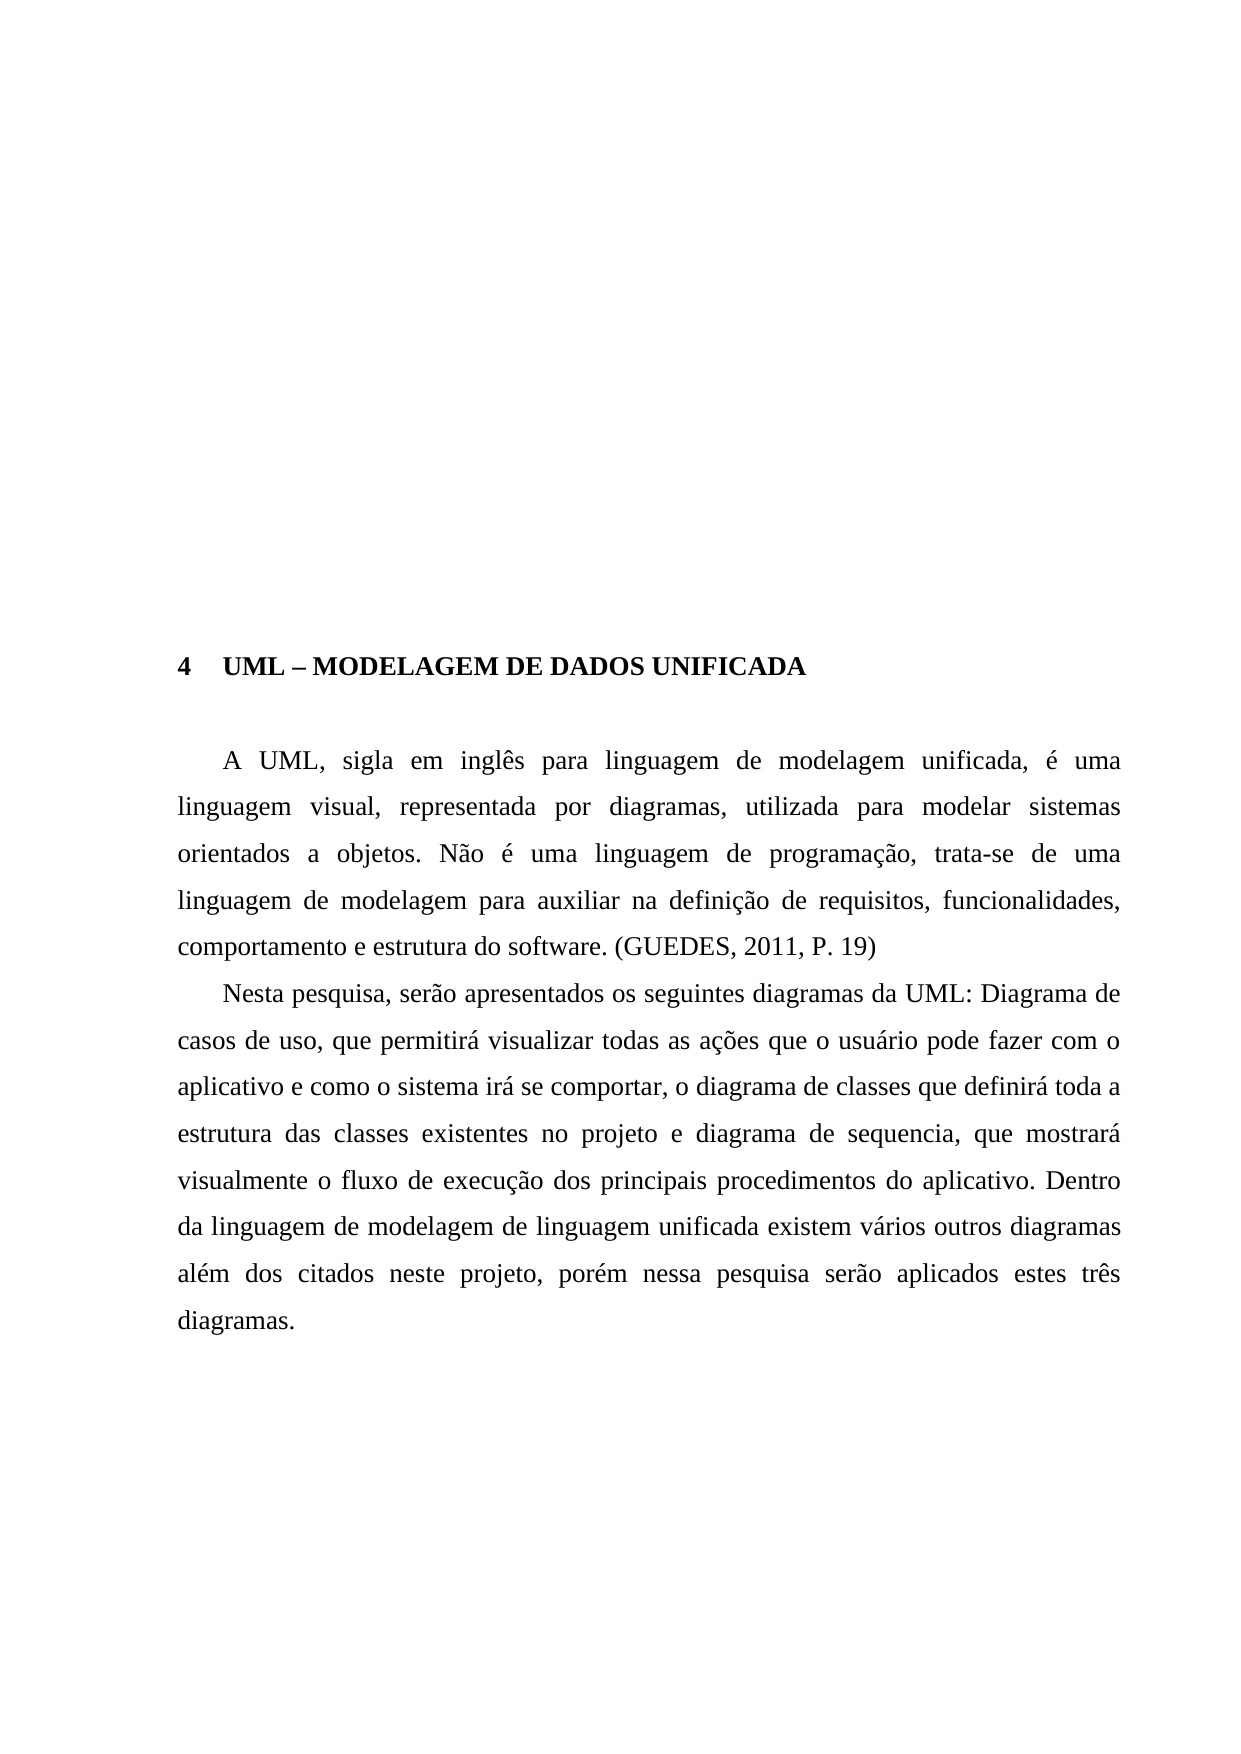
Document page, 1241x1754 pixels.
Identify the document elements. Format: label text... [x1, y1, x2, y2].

text A UML, sigla em inglês para linguagem de modelagem unificada, é uma linguagem visual, representada por diagramas, utilizada para modelar sistemas orientados a objetos. Não é uma linguagem de programação, trata-se de uma linguagem de modelagem para auxiliar na definição de requisitos, funcionalidades, comportamento e estrutura do software. (GUEDES, 2011, P. 19) [177, 744, 1122, 962]
text Nesta pesquisa, serão apresentados os seguintes diagramas da UML: Diagrama de casos de uso, que permitirá visualizar todas as ações que o usuário pode fazer com o aplicativo e como o sistema irá se comportar, o diagrama de classes que definirá toda a estrutura das classes existentes no projeto e diagrama de sequencia, que mostrará visualmente o fluxo de execução dos principais procedimentos do aplicativo. Dentro da linguagem de modelagem de linguagem unificada existem vários outros diagramas além dos citados neste projeto, porém nessa pesquisa serão aplicados estes três diagramas. [177, 977, 1122, 1335]
subtitle uml – modelagem de dados unificada [177, 650, 1122, 682]
